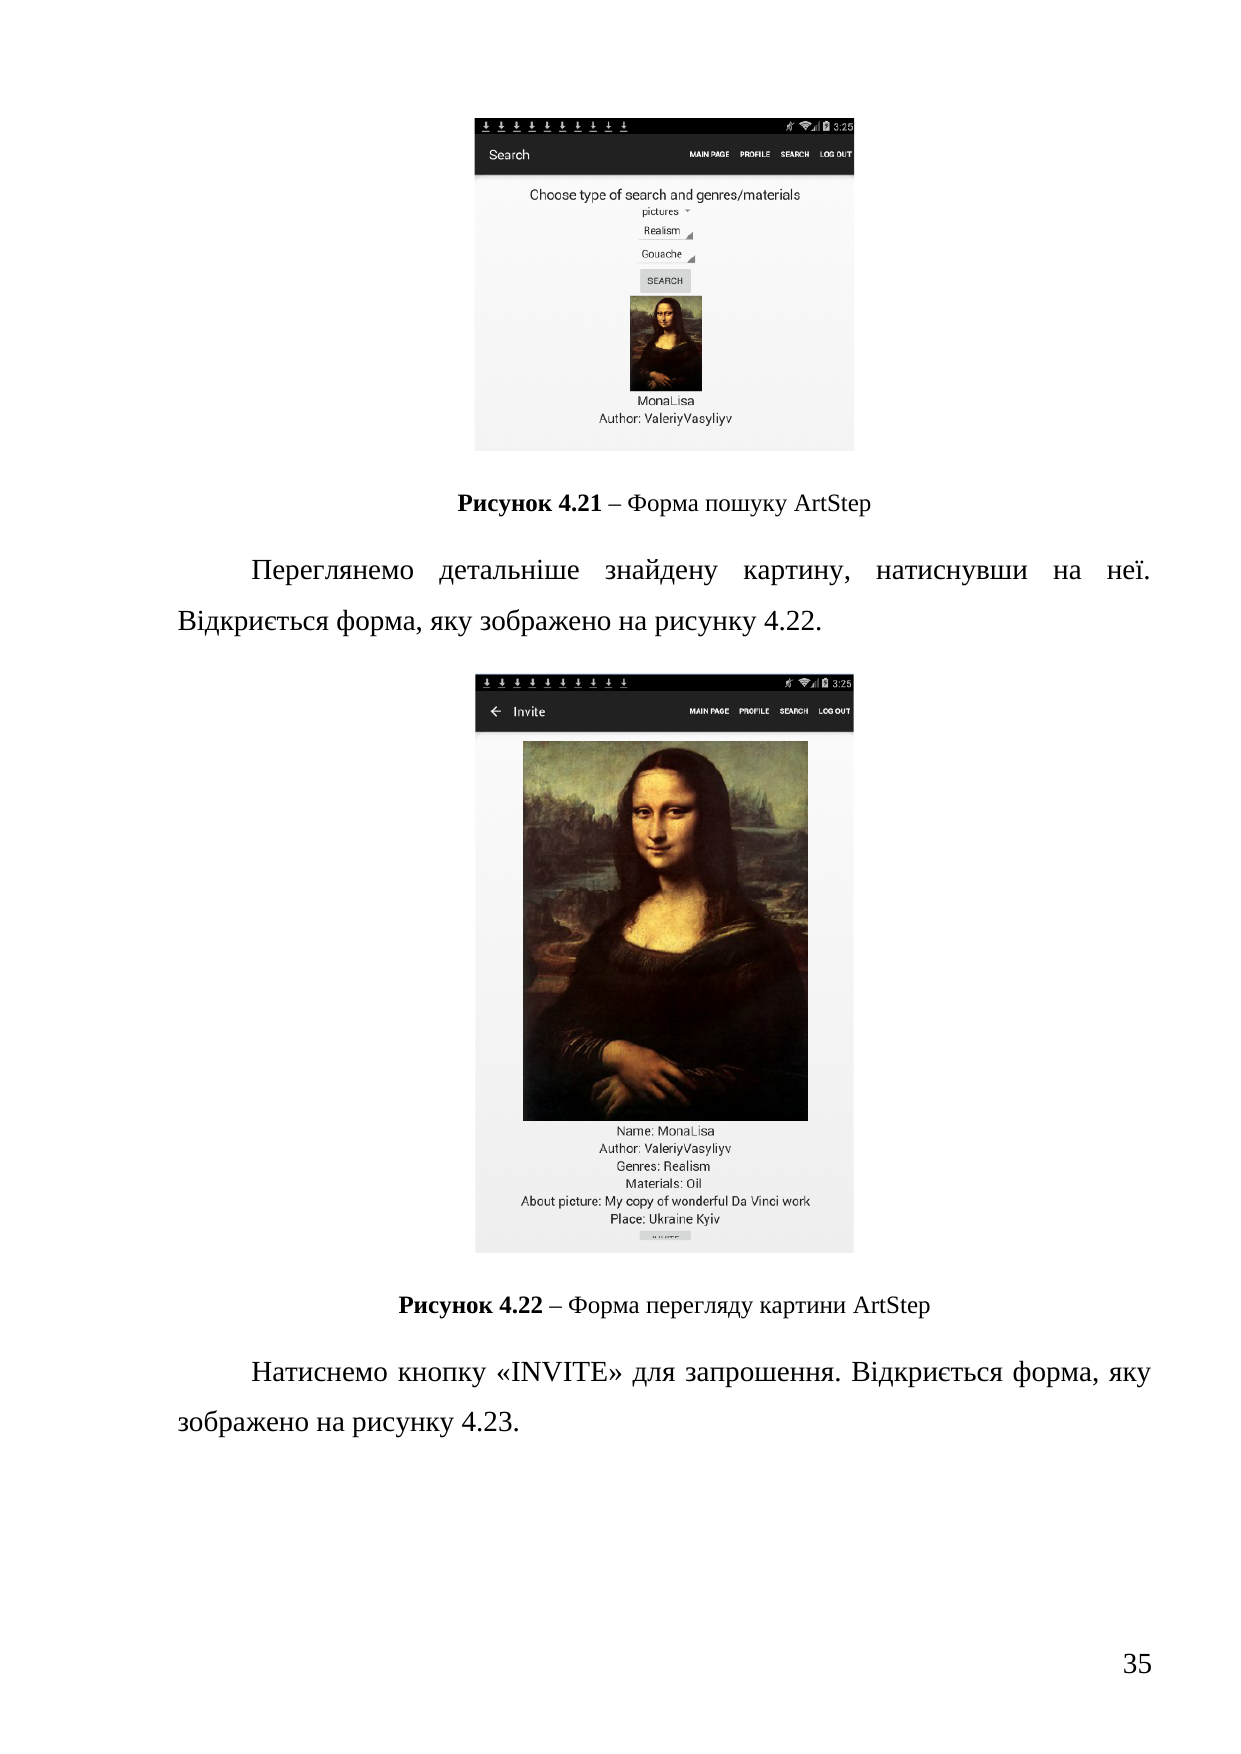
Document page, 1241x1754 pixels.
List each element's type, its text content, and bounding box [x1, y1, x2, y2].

text Натиснемо кнопку «INVITE» для запрошення. Відкриється форма, яку зображено на рисунку 4.23. [177, 1354, 1152, 1437]
text Переглянемо детальніше знайдену картину, натиснувши на неї. Відкриється форма, яку зображено на рисунку 4.22. [177, 552, 1152, 636]
text Рисунок 4.22 – Форма перегляду картини ArtStep [177, 1290, 1152, 1318]
picture [474, 118, 855, 451]
text Рисунок 4.21 – Форма пошуку ArtStep [177, 488, 1152, 517]
picture [475, 673, 854, 1253]
